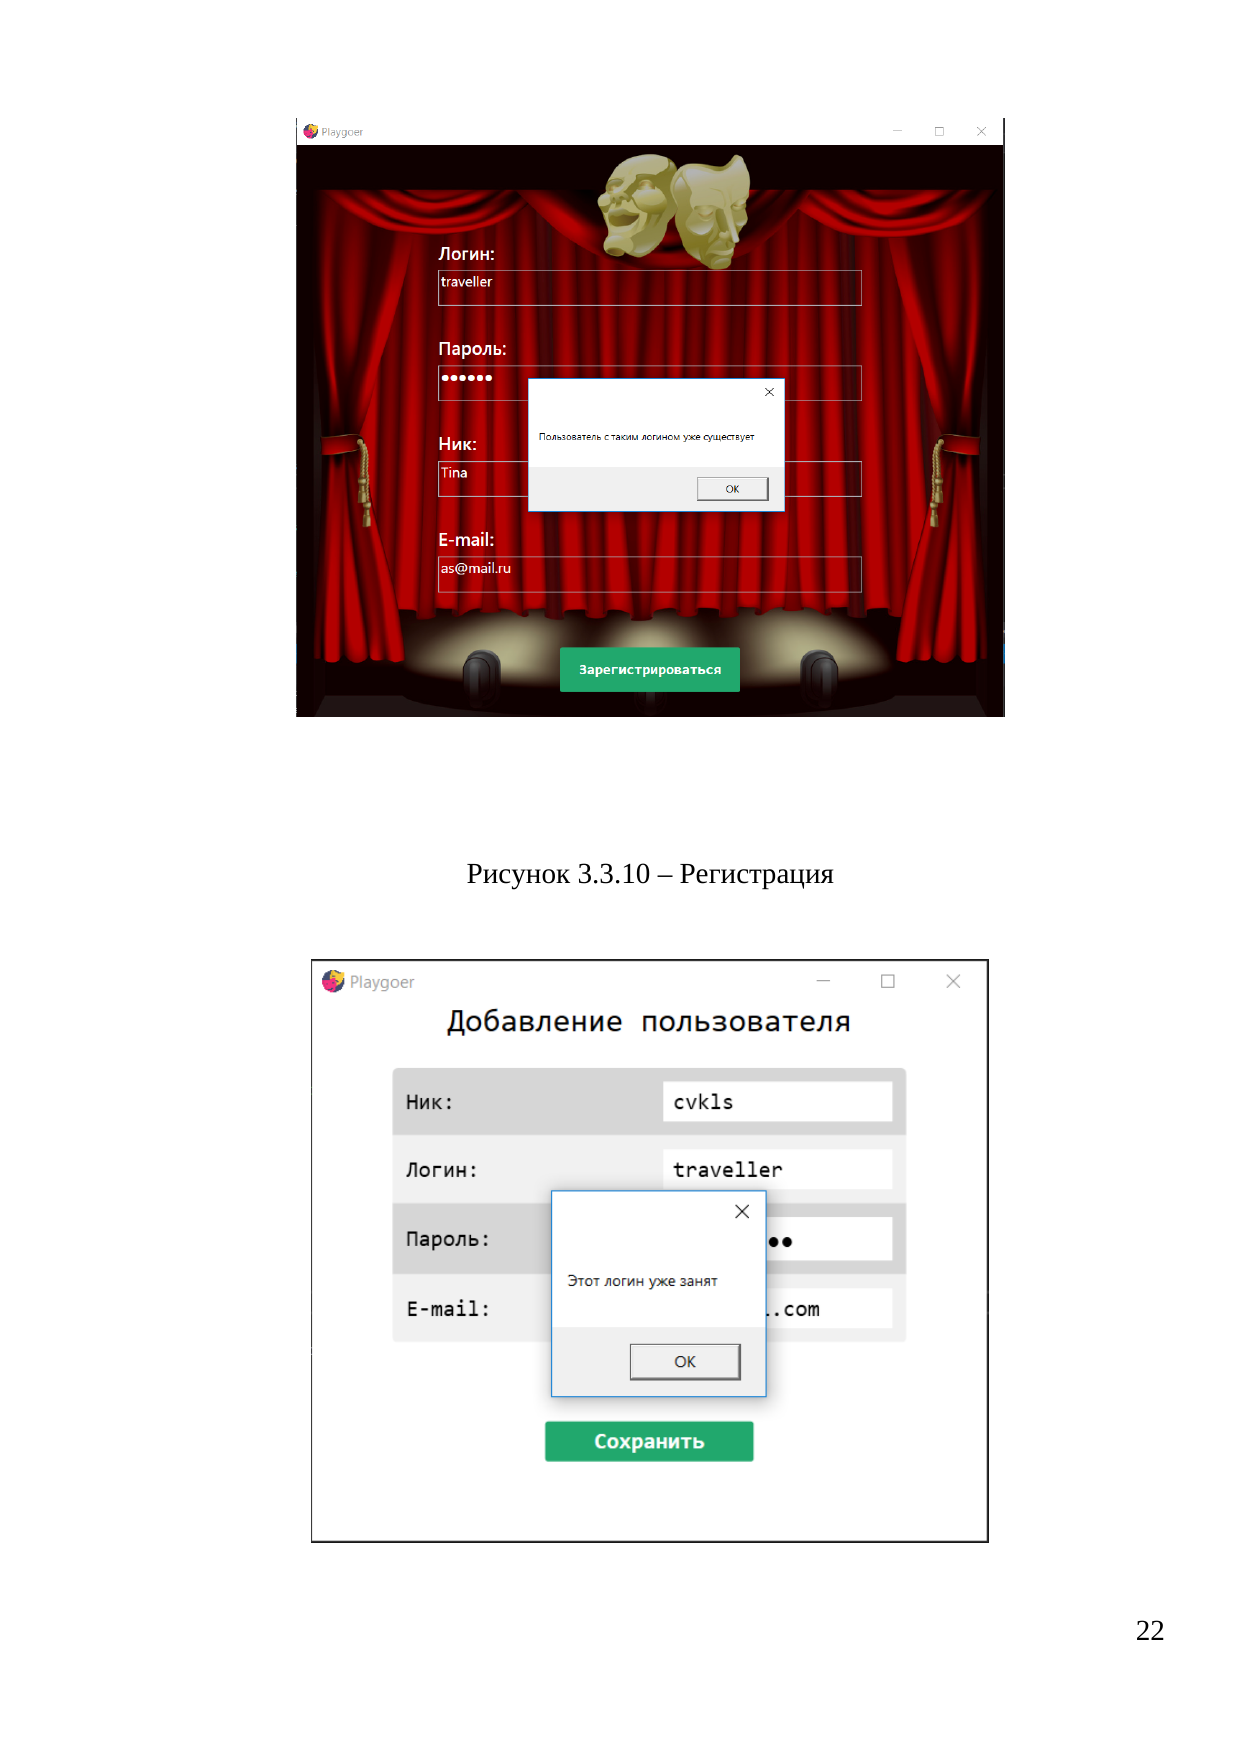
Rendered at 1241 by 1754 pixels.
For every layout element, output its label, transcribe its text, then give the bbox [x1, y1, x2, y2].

picture [311, 959, 989, 1543]
picture [296, 118, 1005, 717]
text Рисунок 3.3.10 – Регистрация [136, 856, 1164, 890]
